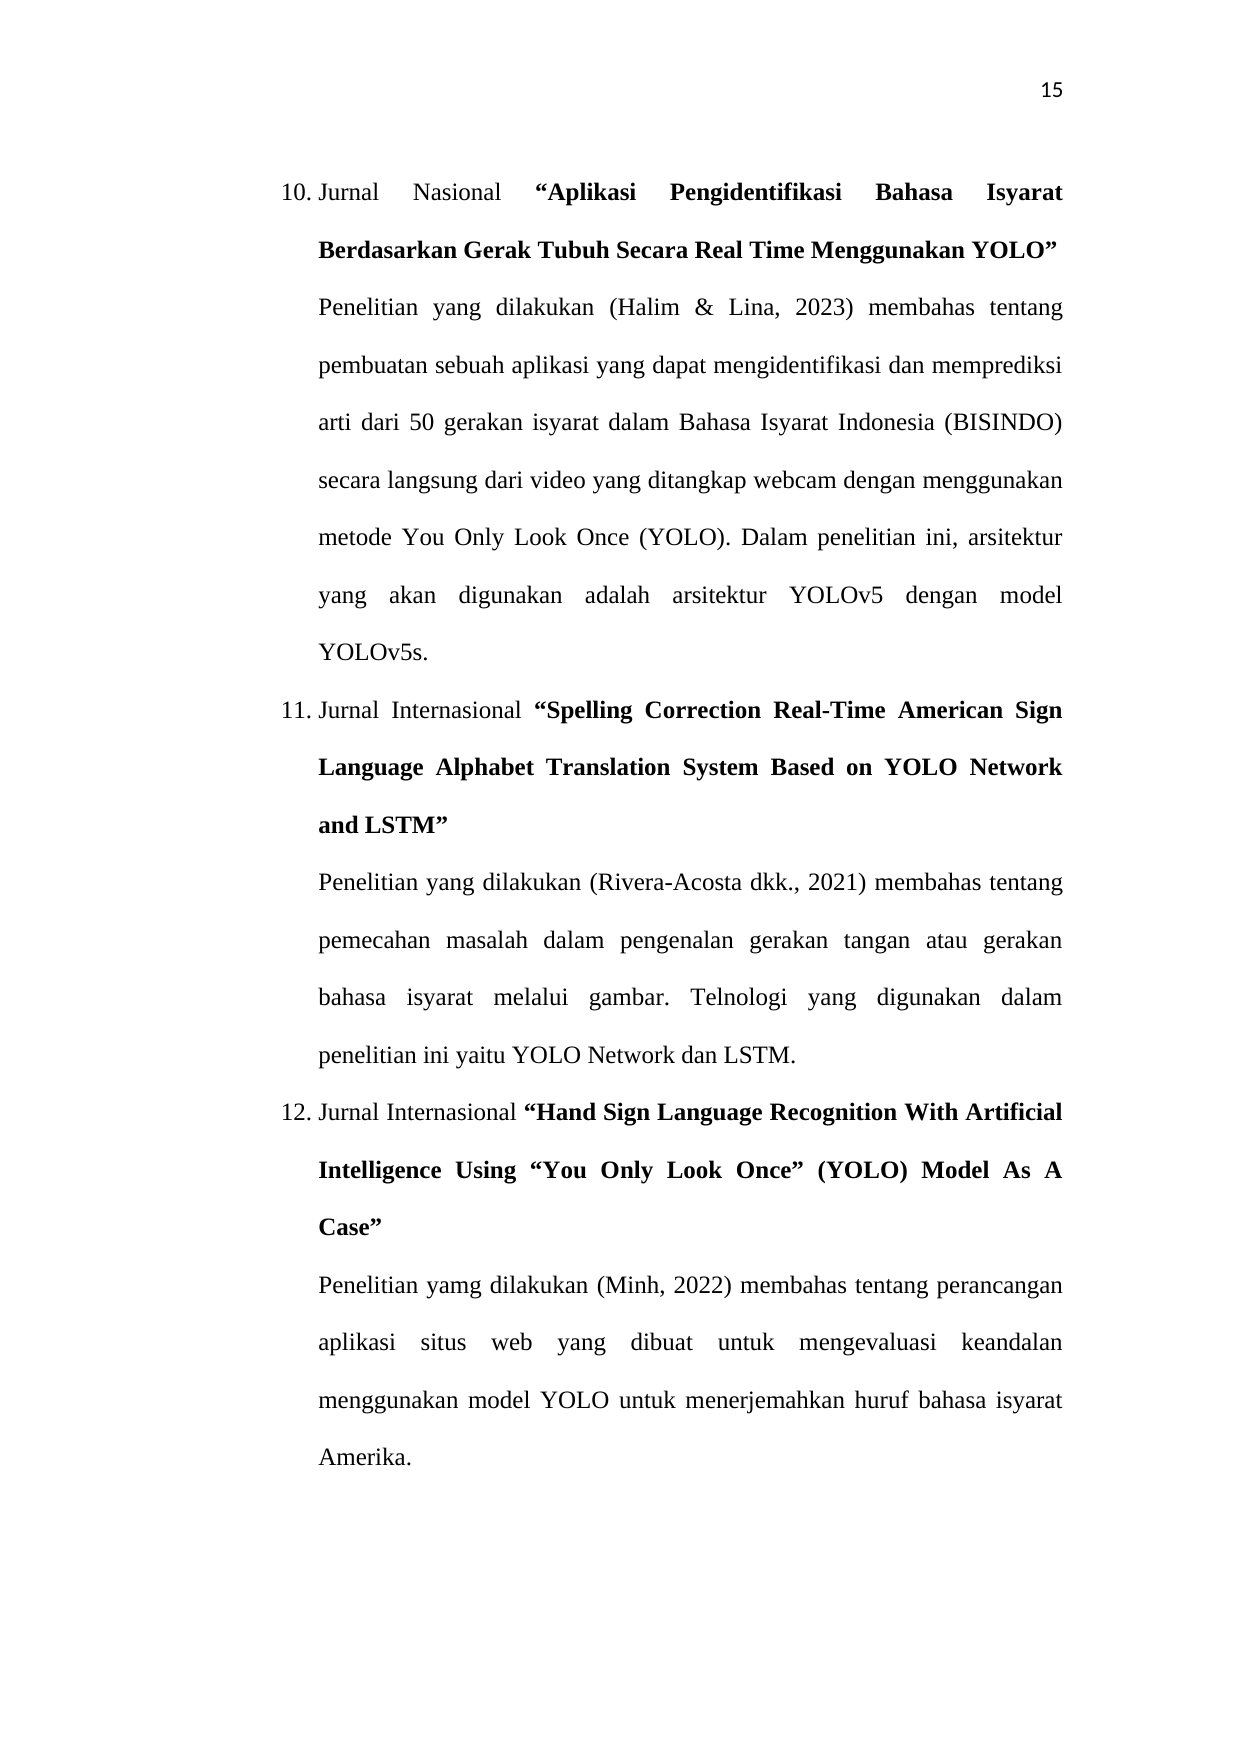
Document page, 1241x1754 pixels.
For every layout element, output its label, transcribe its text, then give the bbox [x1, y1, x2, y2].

list Jurnal Internasional “Spelling Correction Real-Time American Sign Language Alphabet Translation System Based on YOLO Network and LSTM” [281, 695, 1063, 838]
list Penelitian yang dilakukan (Rivera-Acosta dkk., 2021) membahas tentang pemecahan masalah dalam pengenalan gerakan tangan atau gerakan bahasa isyarat melalui gambar. Telnologi yang digunakan dalam penelitian ini yaitu YOLO Network dan LSTM. [318, 867, 1063, 1068]
list Jurnal Nasional “Aplikasi Pengidentifikasi Bahasa Isyarat Berdasarkan Gerak Tubuh Secara Real Time Menggunakan YOLO” [281, 177, 1063, 263]
list Jurnal Internasional “Hand Sign Language Recognition With Artificial Intelligence Using “You Only Look Once” (YOLO) Model As A Case” [281, 1097, 1063, 1241]
list Penelitian yang dilakukan (Halim & Lina, 2023) membahas tentang pembuatan sebuah aplikasi yang dapat mengidentifikasi dan memprediksi arti dari 50 gerakan isyarat dalam Bahasa Isyarat Indonesia (BISINDO) secara langsung dari video yang ditangkap webcam dengan menggunakan metode You Only Look Once (YOLO). Dalam penelitian ini, arsitektur yang akan digunakan adalah arsitektur YOLOv5 dengan model YOLOv5s. [318, 292, 1063, 666]
list Penelitian yamg dilakukan (Minh, 2022) membahas tentang perancangan aplikasi situs web yang dibuat untuk mengevaluasi keandalan menggunakan model YOLO untuk menerjemahkan huruf bahasa isyarat Amerika. [318, 1270, 1063, 1471]
